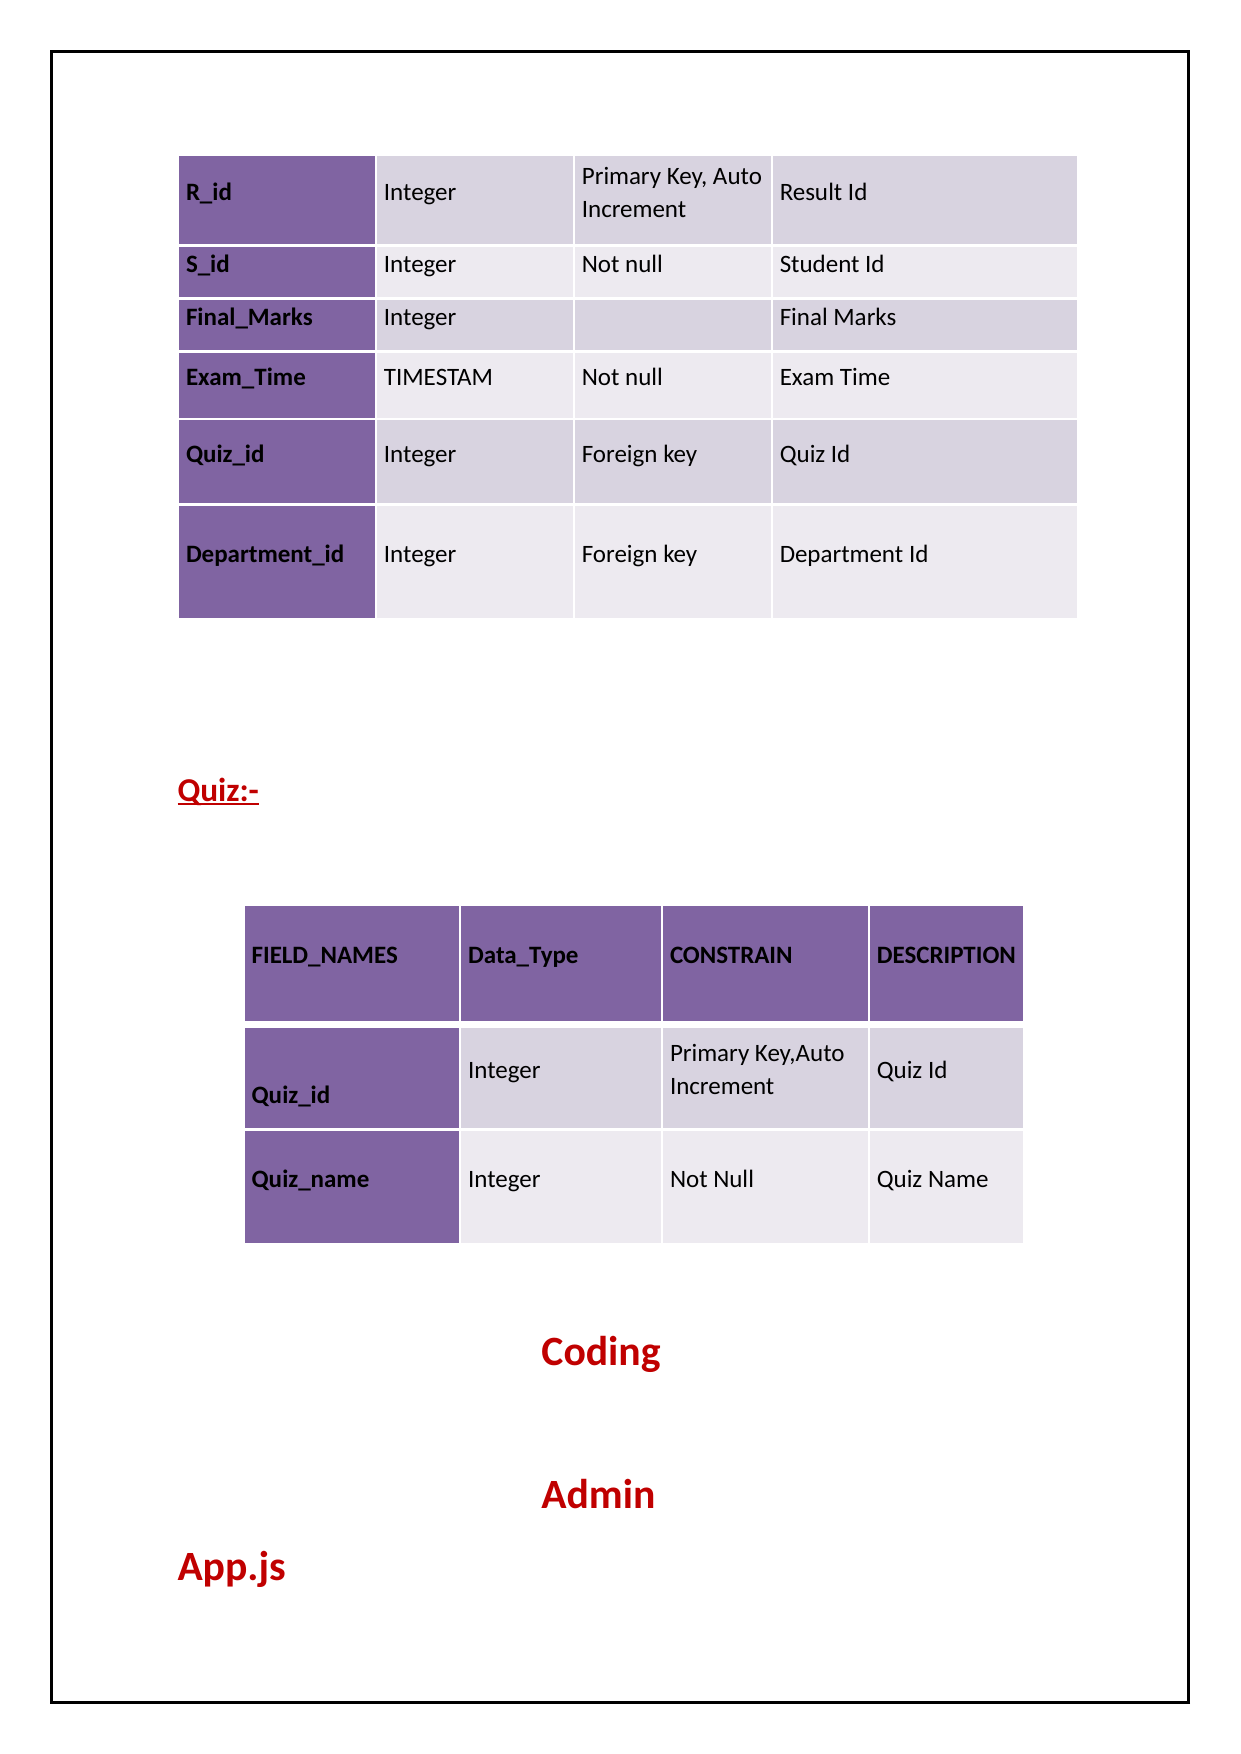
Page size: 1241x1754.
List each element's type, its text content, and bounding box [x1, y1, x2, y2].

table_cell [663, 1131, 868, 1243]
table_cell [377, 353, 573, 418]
text Coding [177, 1325, 1090, 1376]
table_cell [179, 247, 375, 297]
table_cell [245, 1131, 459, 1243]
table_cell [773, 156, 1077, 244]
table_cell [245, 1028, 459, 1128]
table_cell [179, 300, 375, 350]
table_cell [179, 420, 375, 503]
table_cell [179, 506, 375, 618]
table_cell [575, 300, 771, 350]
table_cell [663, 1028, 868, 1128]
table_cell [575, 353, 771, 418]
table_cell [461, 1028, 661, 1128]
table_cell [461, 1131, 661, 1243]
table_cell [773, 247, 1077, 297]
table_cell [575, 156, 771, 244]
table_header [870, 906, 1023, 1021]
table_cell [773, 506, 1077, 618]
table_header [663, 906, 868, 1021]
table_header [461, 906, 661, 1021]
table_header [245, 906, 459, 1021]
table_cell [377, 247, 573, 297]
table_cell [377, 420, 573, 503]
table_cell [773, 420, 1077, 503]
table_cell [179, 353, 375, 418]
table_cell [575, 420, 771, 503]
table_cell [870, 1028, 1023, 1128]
text Quiz:- [177, 769, 1090, 809]
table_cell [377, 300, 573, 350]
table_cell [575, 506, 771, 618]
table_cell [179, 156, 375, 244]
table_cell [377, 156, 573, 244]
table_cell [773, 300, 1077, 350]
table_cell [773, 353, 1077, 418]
text Admin [177, 1468, 1090, 1519]
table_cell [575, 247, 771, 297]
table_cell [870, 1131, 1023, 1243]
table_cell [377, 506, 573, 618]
text App.js [177, 1540, 1090, 1591]
